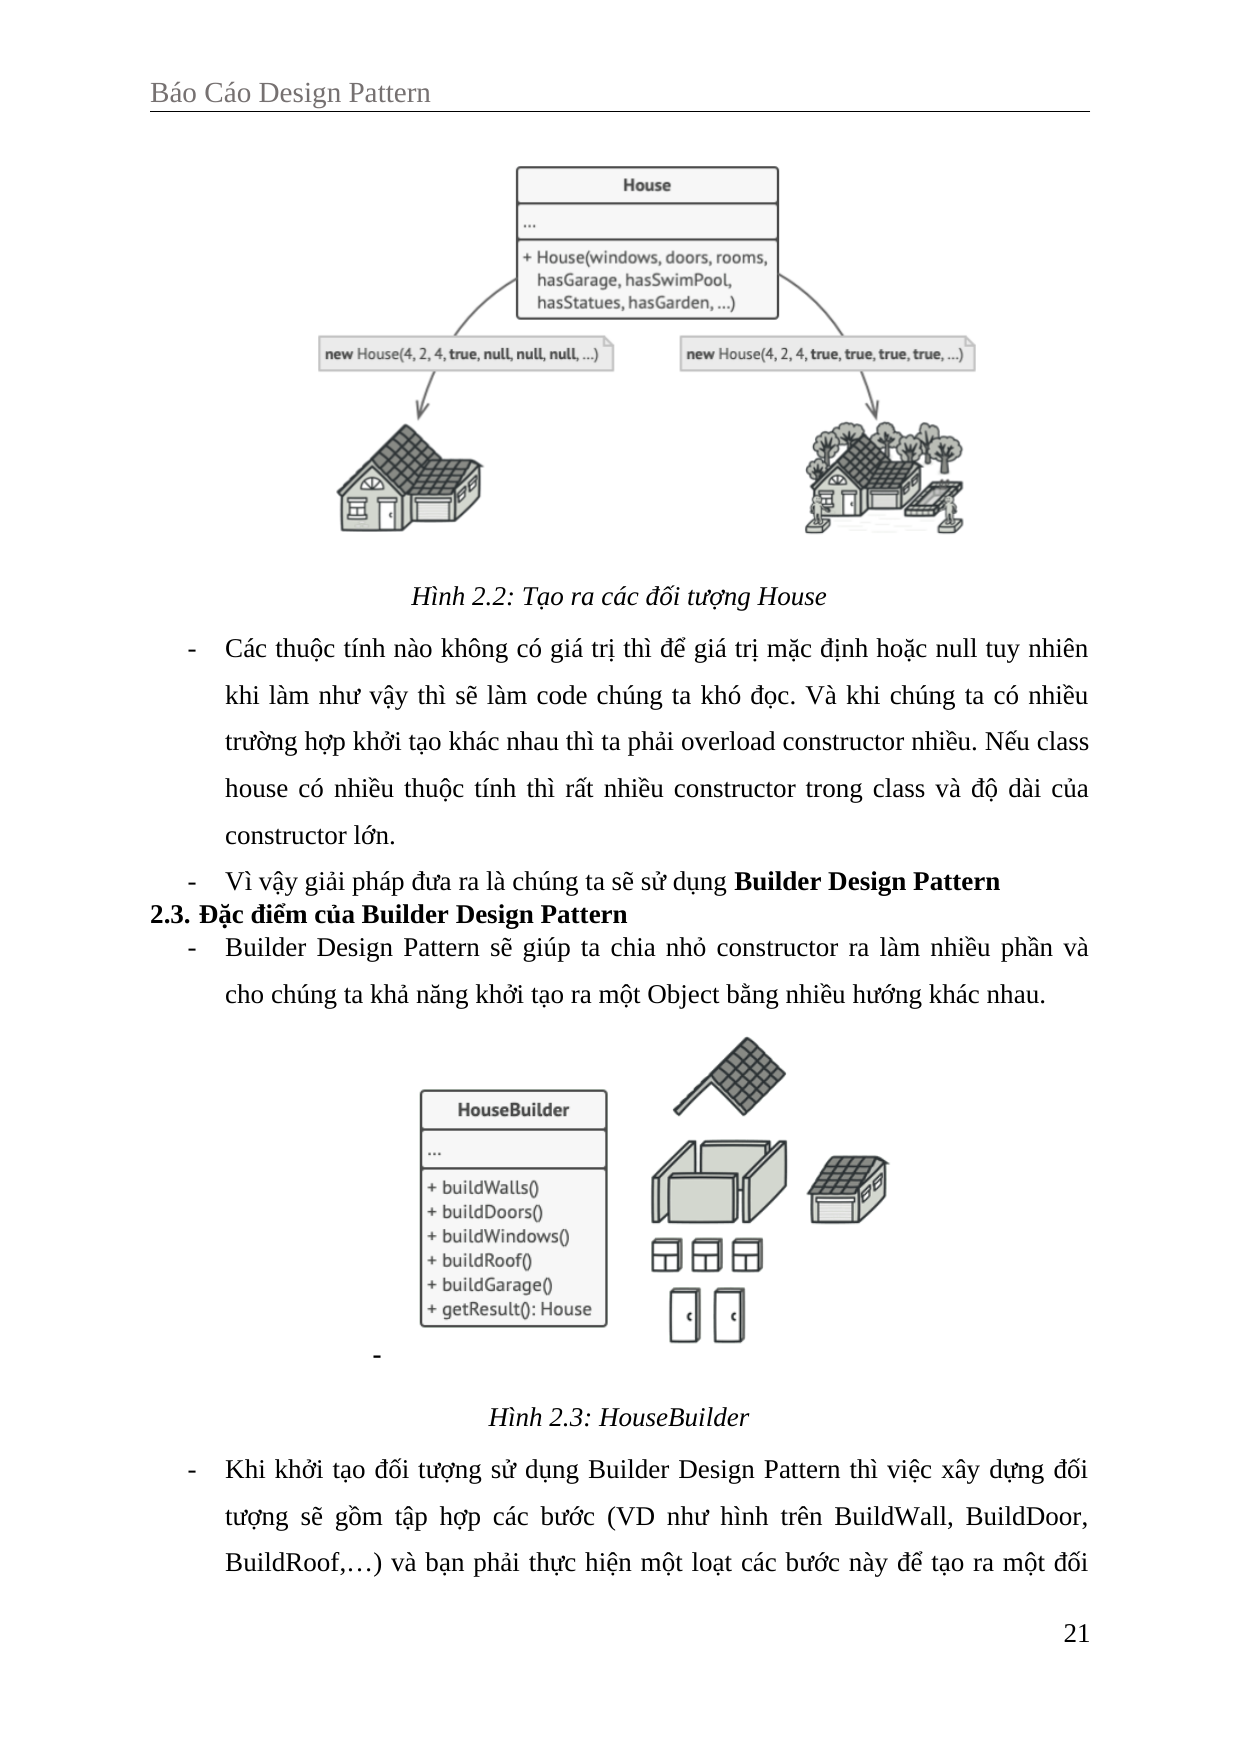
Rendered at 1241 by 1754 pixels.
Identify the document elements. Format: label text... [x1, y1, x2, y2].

picture [287, 150, 1028, 548]
picture [409, 1024, 906, 1364]
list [187, 1453, 1090, 1578]
text Hình 2.3: HouseBuilder [150, 1401, 1090, 1432]
list Các thuộc tính nào không có giá trị thì để giá trị mặc định hoặc null tuy nhiên khi làm như vậy thì sẽ làm code chúng ta khó đọc. Và khi chúng ta có nhiều trường hợp khởi tạo khác nhau thì ta phải overload constructor nhiều. Nếu class house có nhiều thuộc tính thì rất nhiều constructor trong class và độ dài của constructor lớn. [187, 632, 1090, 850]
list Đặc điểm của Builder Design Pattern [150, 898, 1090, 929]
list Builder Design Pattern sẽ giúp ta chia nhỏ constructor ra làm nhiều phần và cho chúng ta khả năng khởi tạo ra một Object bằng nhiều hướng khác nhau. [187, 931, 1090, 1009]
text Hình 2.2: Tạo ra các đối tượng House [150, 580, 1090, 611]
list Vì vậy giải pháp đưa ra là chúng ta sẽ sử dụng Builder Design Pattern [187, 865, 1090, 897]
